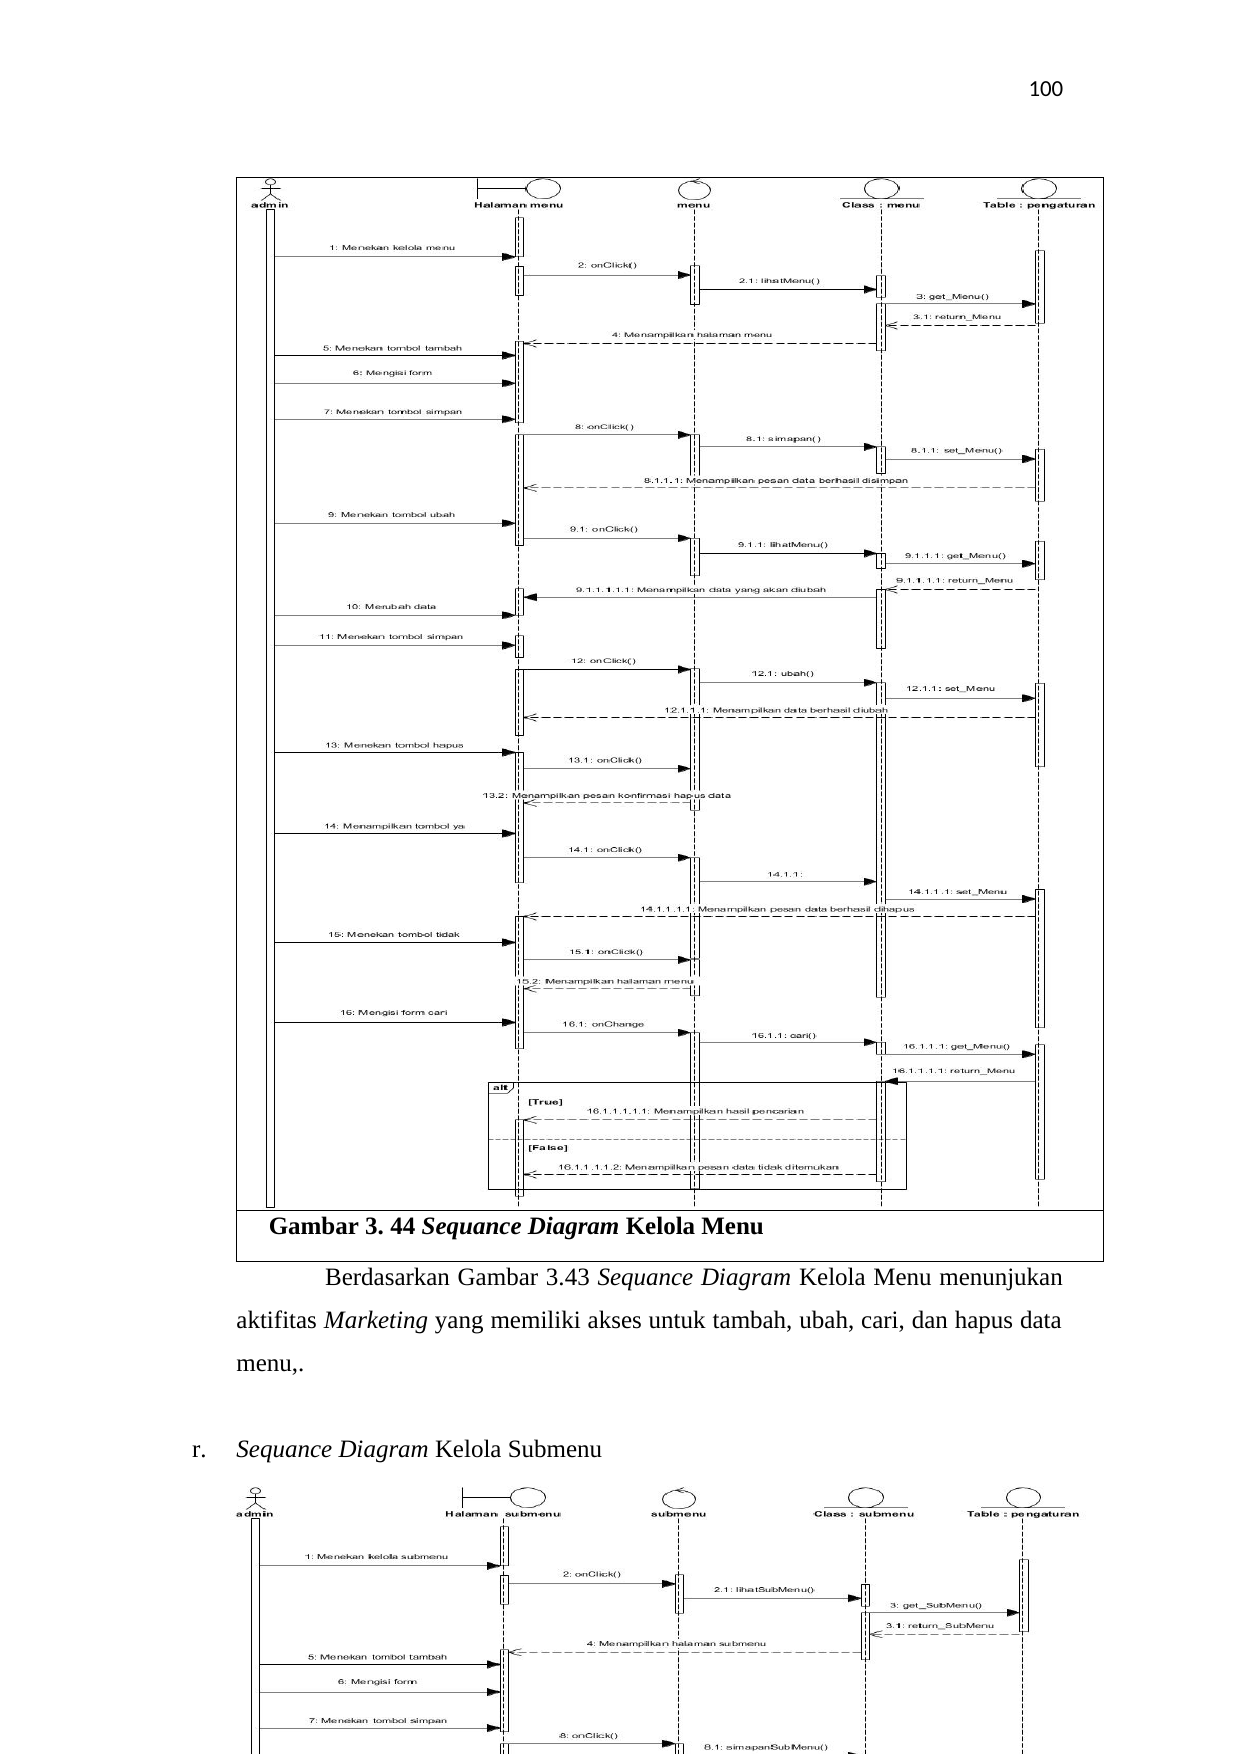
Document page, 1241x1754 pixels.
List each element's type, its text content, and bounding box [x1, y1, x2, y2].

text Berdasarkan Gambar 3.43 Sequance Diagram Kelola Menu menunjukan aktifitas Marketing yang memiliki akses untuk tambah, ubah, cari, dan hapus data menu,. [236, 1262, 1063, 1377]
table_header [237, 178, 1103, 1210]
picture [222, 1486, 1090, 1754]
list Sequance Diagram Kelola Submenu [192, 1434, 1063, 1463]
